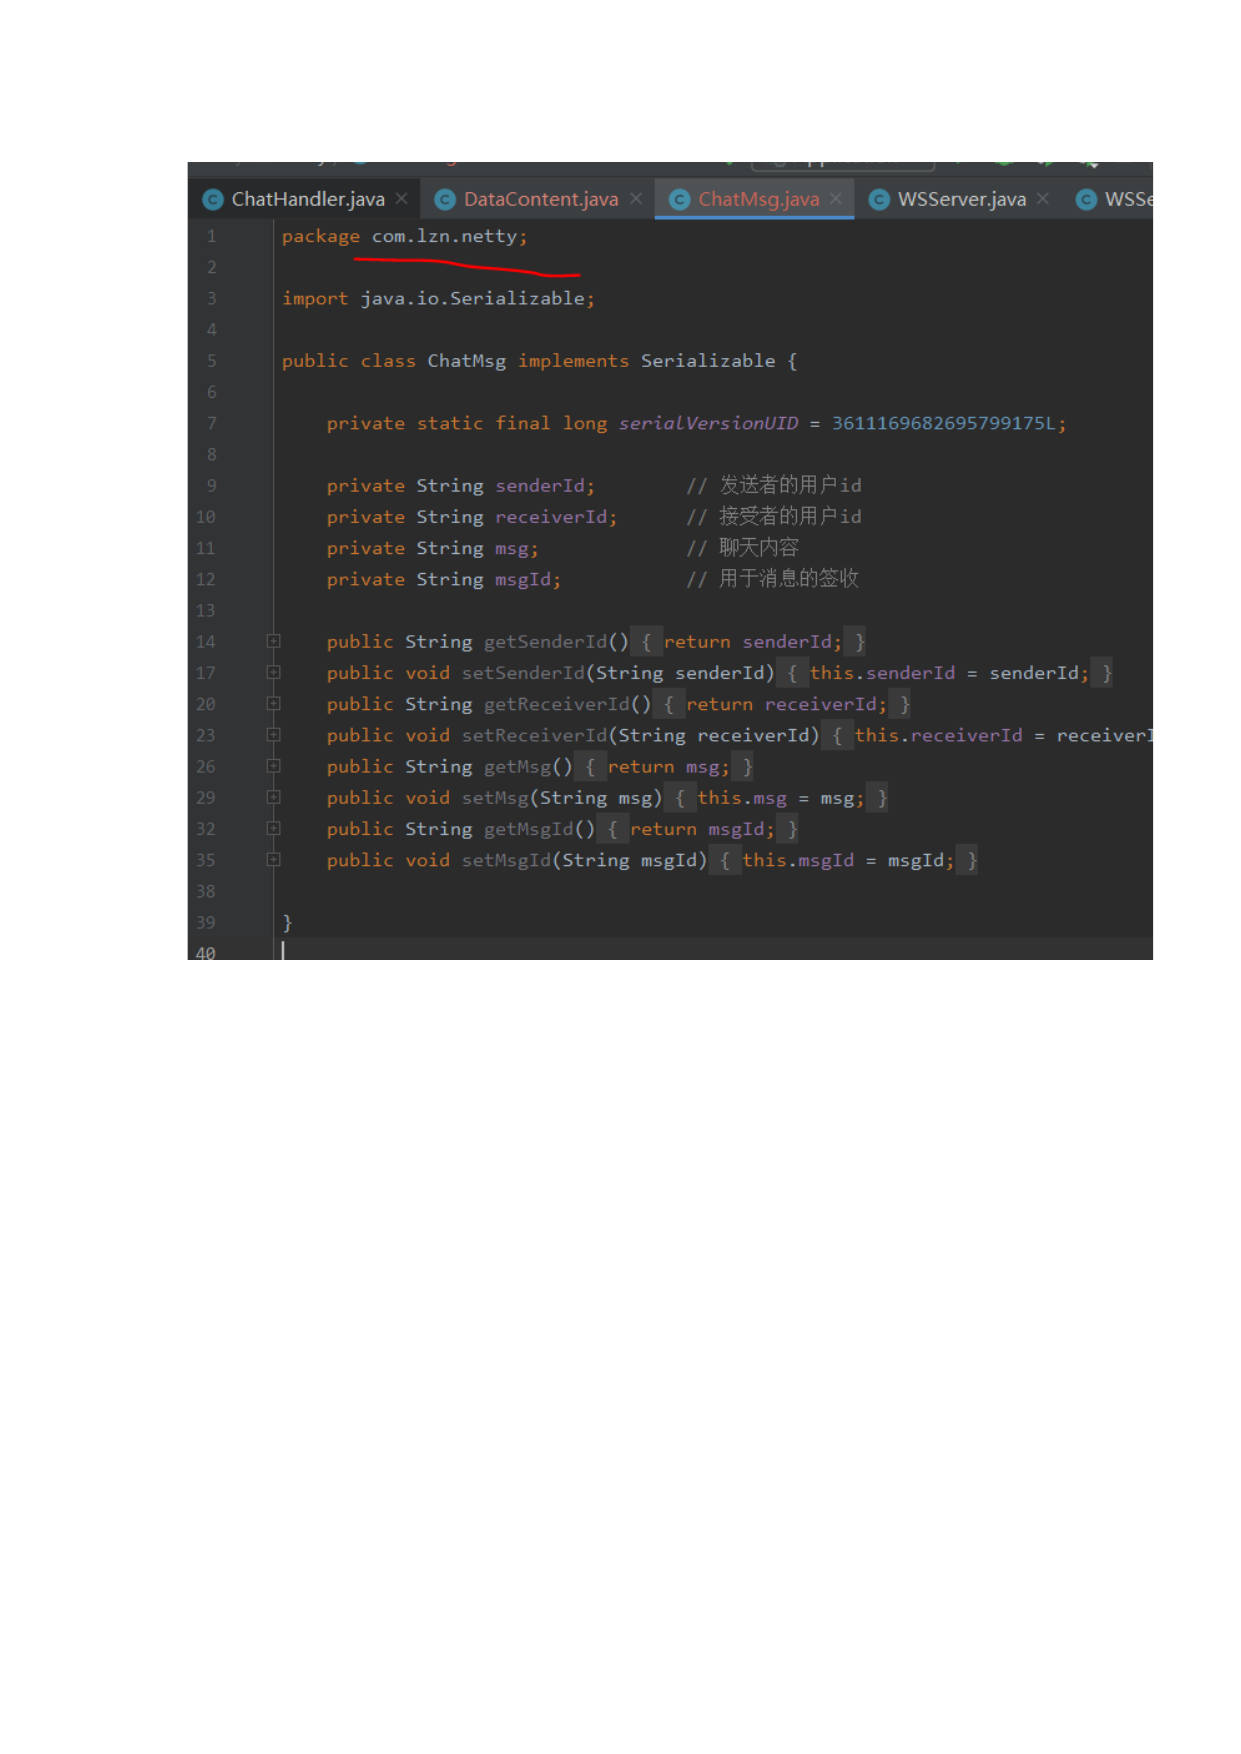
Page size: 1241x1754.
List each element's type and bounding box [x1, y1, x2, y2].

picture [187, 162, 1154, 960]
